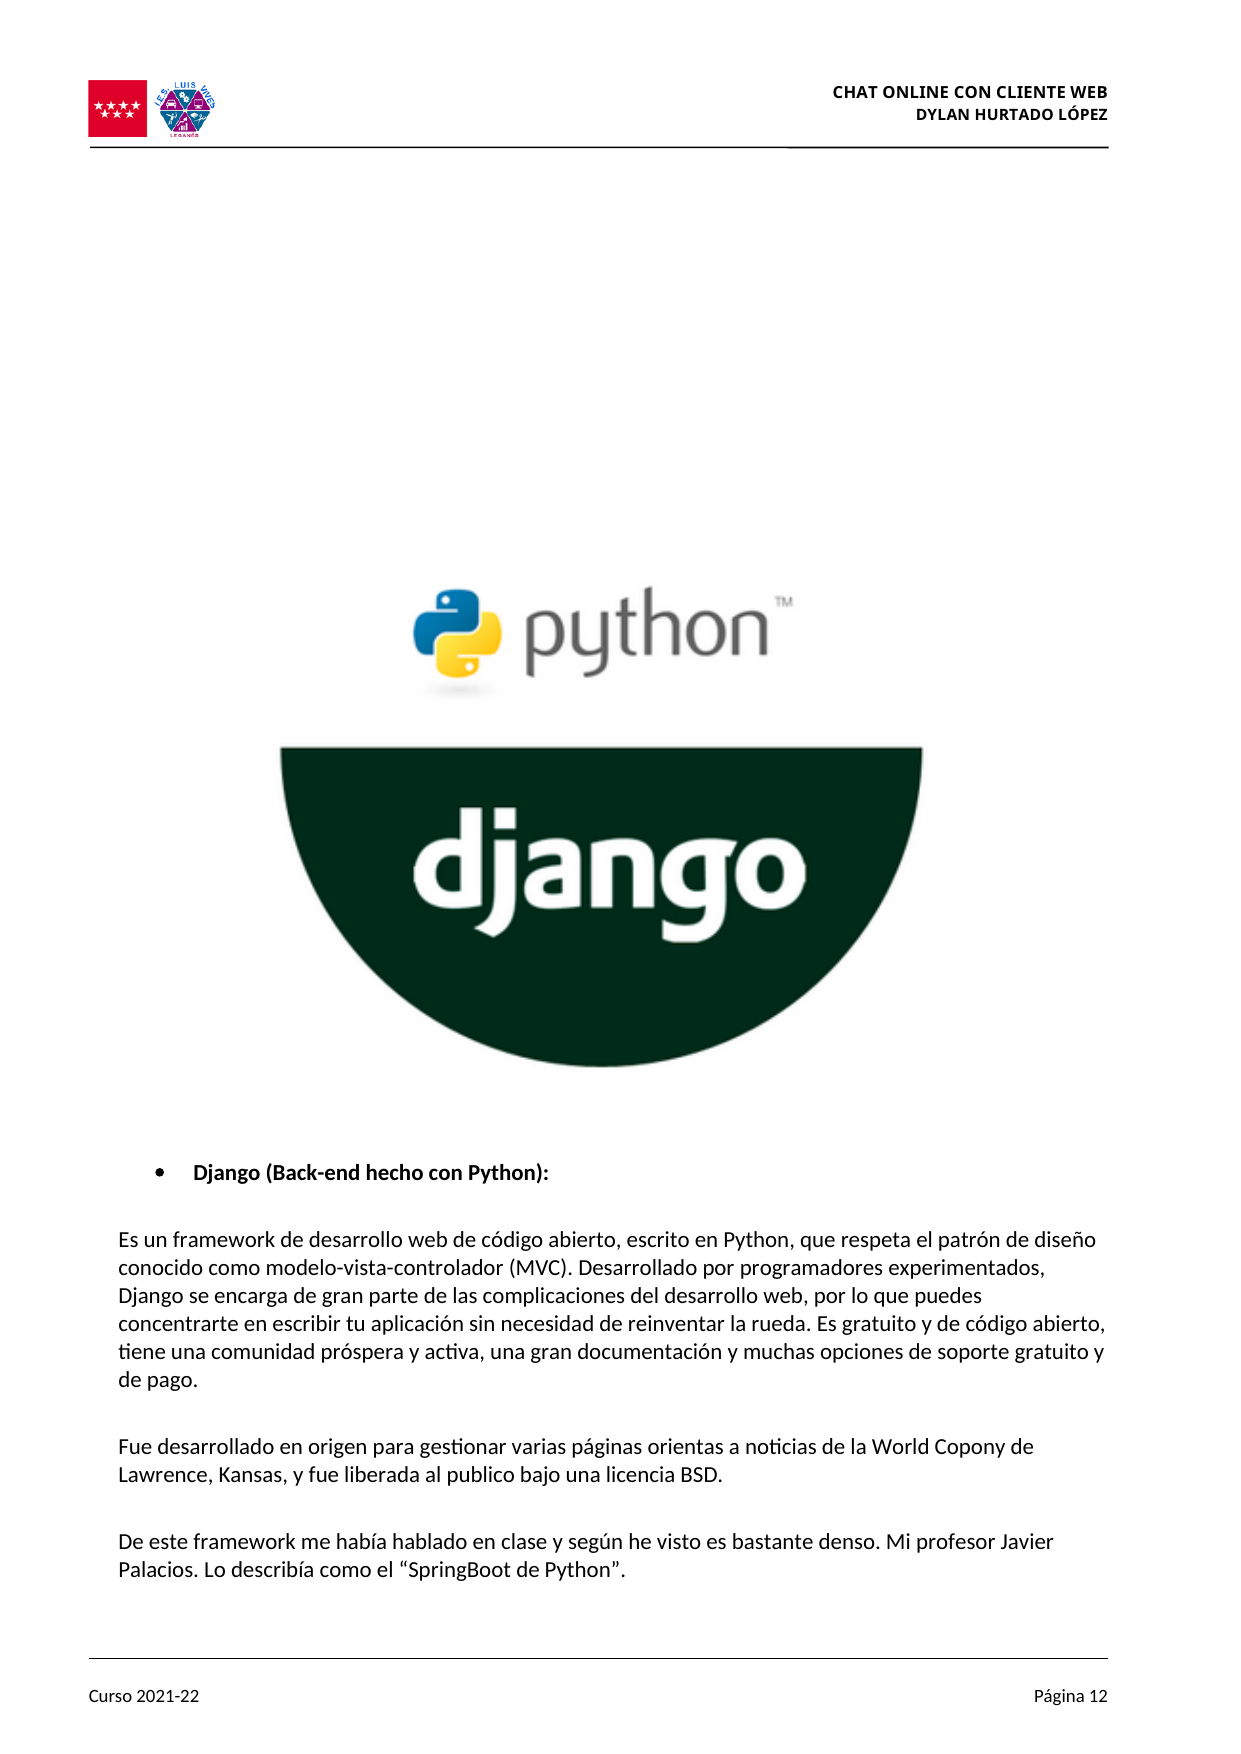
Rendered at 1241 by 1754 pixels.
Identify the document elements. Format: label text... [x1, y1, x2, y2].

picture [185, 510, 1016, 1079]
picture [87, 80, 215, 136]
list Django (Back-end hecho con Python): [156, 1158, 1107, 1186]
text Es un framework de desarrollo web de código abierto, escrito en Python, que respeta el patrón de diseño conocido como modelo-vista-controlador (MVC). Desarrollado por programadores experimentados, Django se encarga de gran parte de las complicaciones del desarrollo web, por lo que puedes concentrarte en escribir tu aplicación sin necesidad de reinventar la rueda. Es gratuito y de código abierto, tiene una comunidad próspera y activa, una gran documentación y muchas opciones de soporte gratuito y de pago. [118, 1225, 1107, 1393]
text De este framework me había hablado en clase y según he visto es bastante denso. Mi profesor Javier Palacios. Lo describía como el “SpringBoot de Python”. [118, 1527, 1107, 1583]
text Fue desarrollado en origen para gestionar varias páginas orientas a noticias de la World Copony de Lawrence, Kansas, y fue liberada al publico bajo una licencia BSD. [118, 1432, 1107, 1488]
